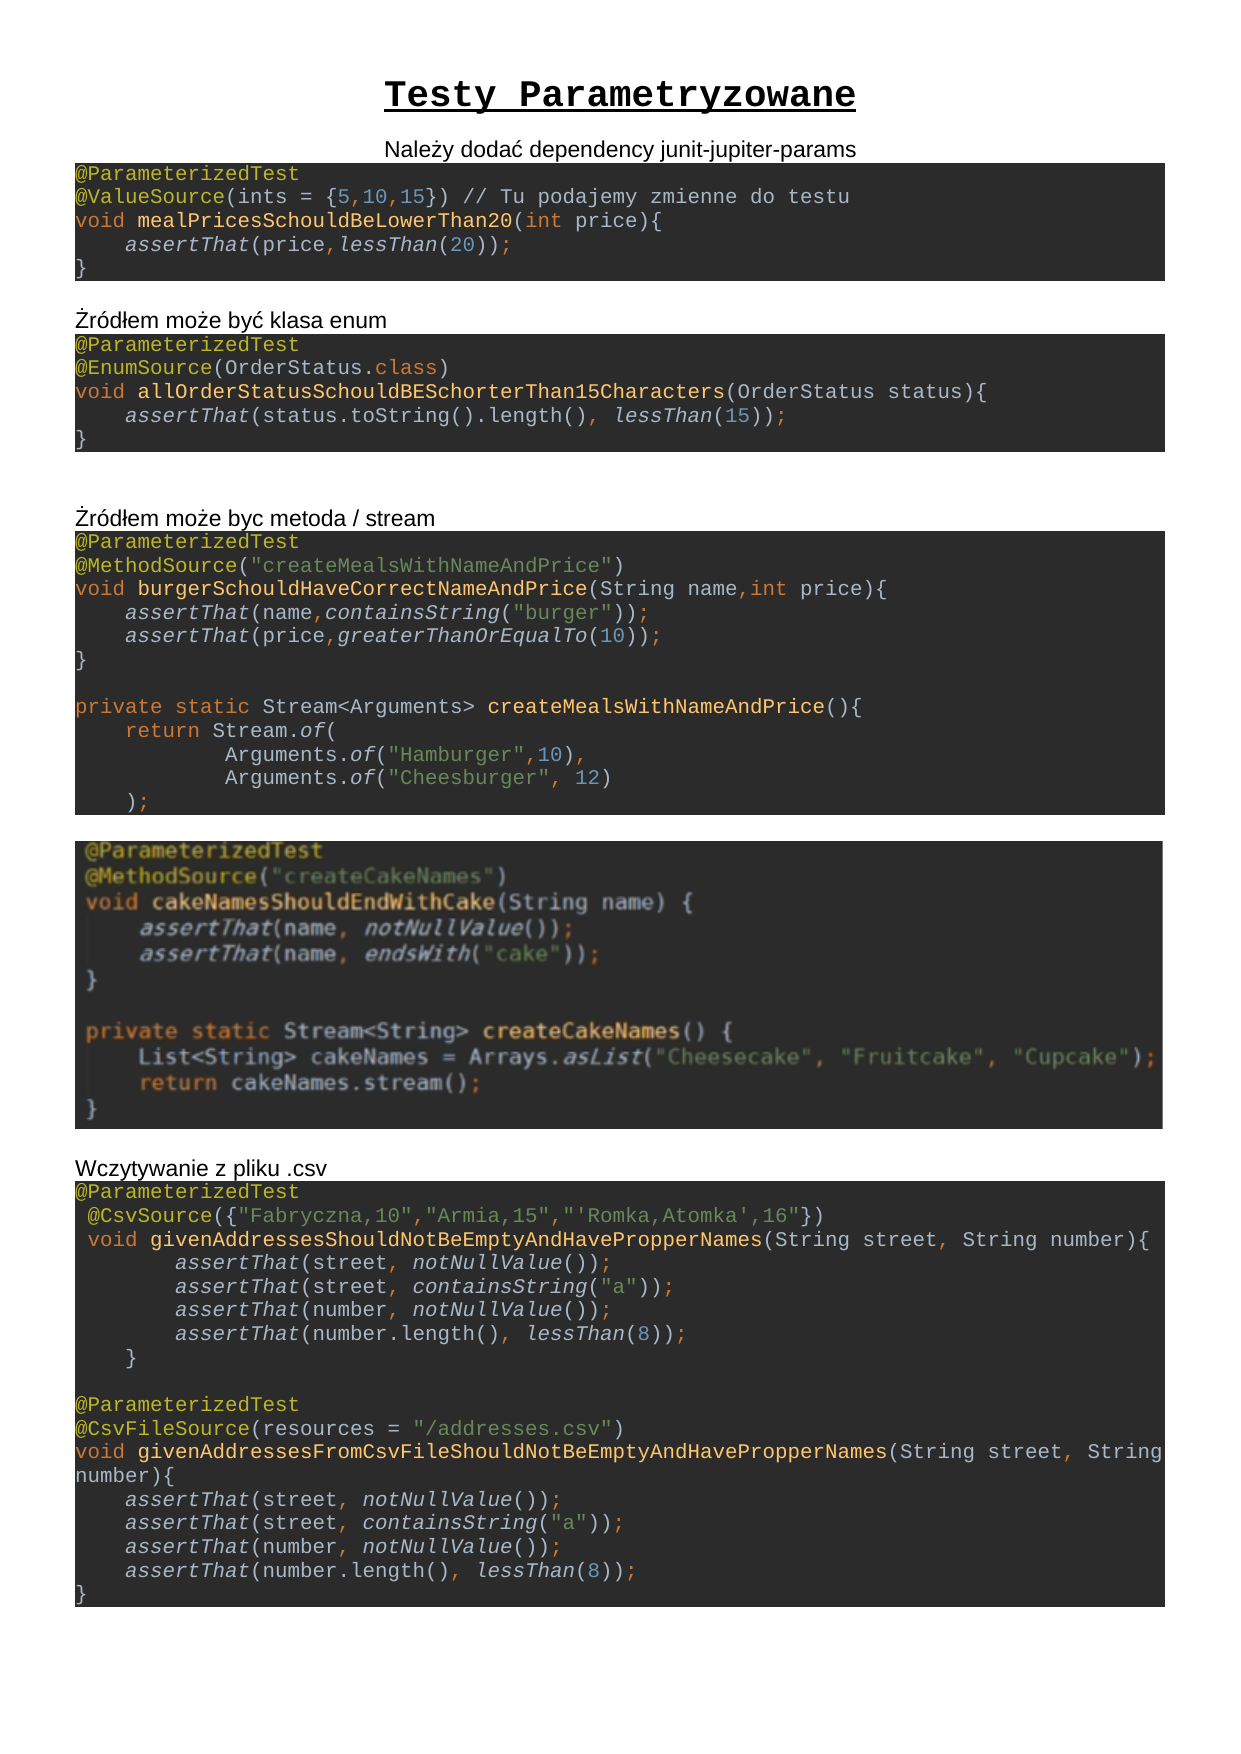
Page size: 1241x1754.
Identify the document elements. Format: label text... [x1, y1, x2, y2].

text @ParameterizedTest @CsvSource({"Fabryczna,10","Armia,15","'Romka,Atomka',16"}) void givenAddressesShouldNotBeEmptyAndHavePropperNames(String street, String number){ assertThat(street, notNullValue()); assertThat(street, containsString("a")); assertThat(number, notNullValue()); assertThat(number.length(), lessThan(8)); } @ParameterizedTest @CsvFileSource(resources = "/addresses.csv") void givenAddressesFromCsvFileShouldNotBeEmptyAndHavePropperNames(String street, String number){ assertThat(street, notNullValue()); assertThat(street, containsString("a")); assertThat(number, notNullValue()); assertThat(number.length(), lessThan(8)); } [75, 1181, 1165, 1607]
text @ParameterizedTest @EnumSource(OrderStatus.class) void allOrderStatusSchouldBESchorterThan15Characters(OrderStatus status){ assertThat(status.toString().length(), lessThan(15)); } [75, 334, 1165, 452]
text Żródłem może byc metoda / stream [75, 504, 1165, 531]
text Wczytywanie z pliku .csv [75, 1155, 1165, 1181]
picture [75, 841, 1163, 1129]
text Testy Parametryzowane [75, 75, 1165, 117]
text @ParameterizedTest @ValueSource(ints = {5,10,15}) // Tu podajemy zmienne do testu void mealPricesSchouldBeLowerThan20(int price){ assertThat(price,lessThan(20)); } [75, 163, 1165, 281]
text Żródłem może być klasa enum [75, 307, 1165, 334]
text @ParameterizedTest @MethodSource("createMealsWithNameAndPrice") void burgerSchouldHaveCorrectNameAndPrice(String name,int price){ assertThat(name,containsString("burger")); assertThat(price,greaterThanOrEqualTo(10)); } private static Stream<Arguments> createMealsWithNameAndPrice(){ return Stream.of( Arguments.of("Hamburger",10), Arguments.of("Cheesburger", 12) ); [75, 531, 1165, 815]
text Należy dodać dependency junit-jupiter-params [75, 136, 1165, 163]
